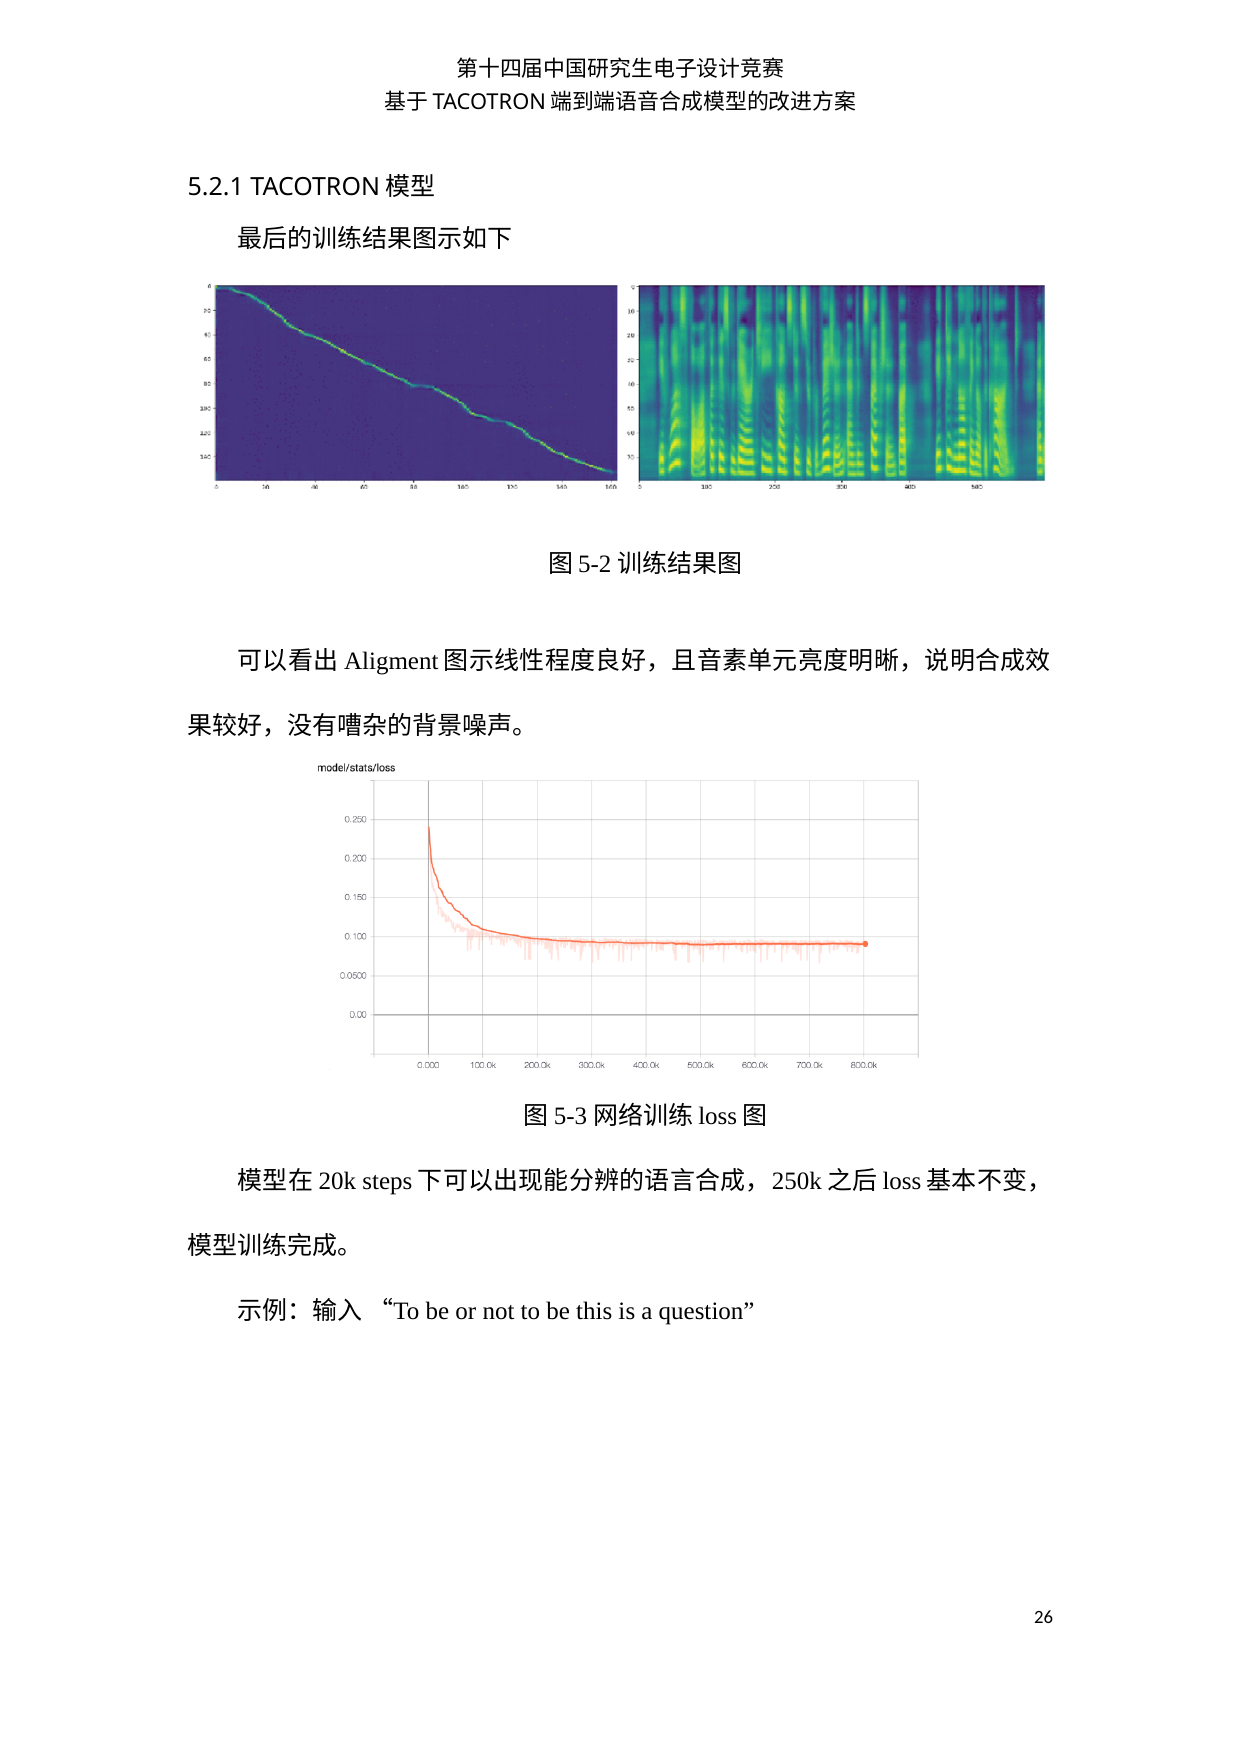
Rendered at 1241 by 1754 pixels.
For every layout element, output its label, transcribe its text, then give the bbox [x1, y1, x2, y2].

text 示例：输入 “To be or not to be this is a question” [187, 1276, 1053, 1341]
text 图5-2 训练结果图 [187, 529, 1053, 594]
text 图5-3 网络训练loss图 [187, 1081, 1053, 1146]
subtitle 5.2.1 TACOTRON模型 [187, 162, 1053, 204]
text 最后的训练结果图示如下 [187, 204, 1053, 268]
text 模型在20k steps下可以出现能分辨的语言合成，250k之后loss基本不变，模型训练完成。 [187, 1146, 1053, 1276]
text 可以看出Aligment图示线性程度良好，且音素单元亮度明晰，说明合成效果较好，没有嘈杂的背景噪声。 [187, 626, 1053, 756]
picture [308, 756, 932, 1070]
picture [187, 268, 1053, 501]
